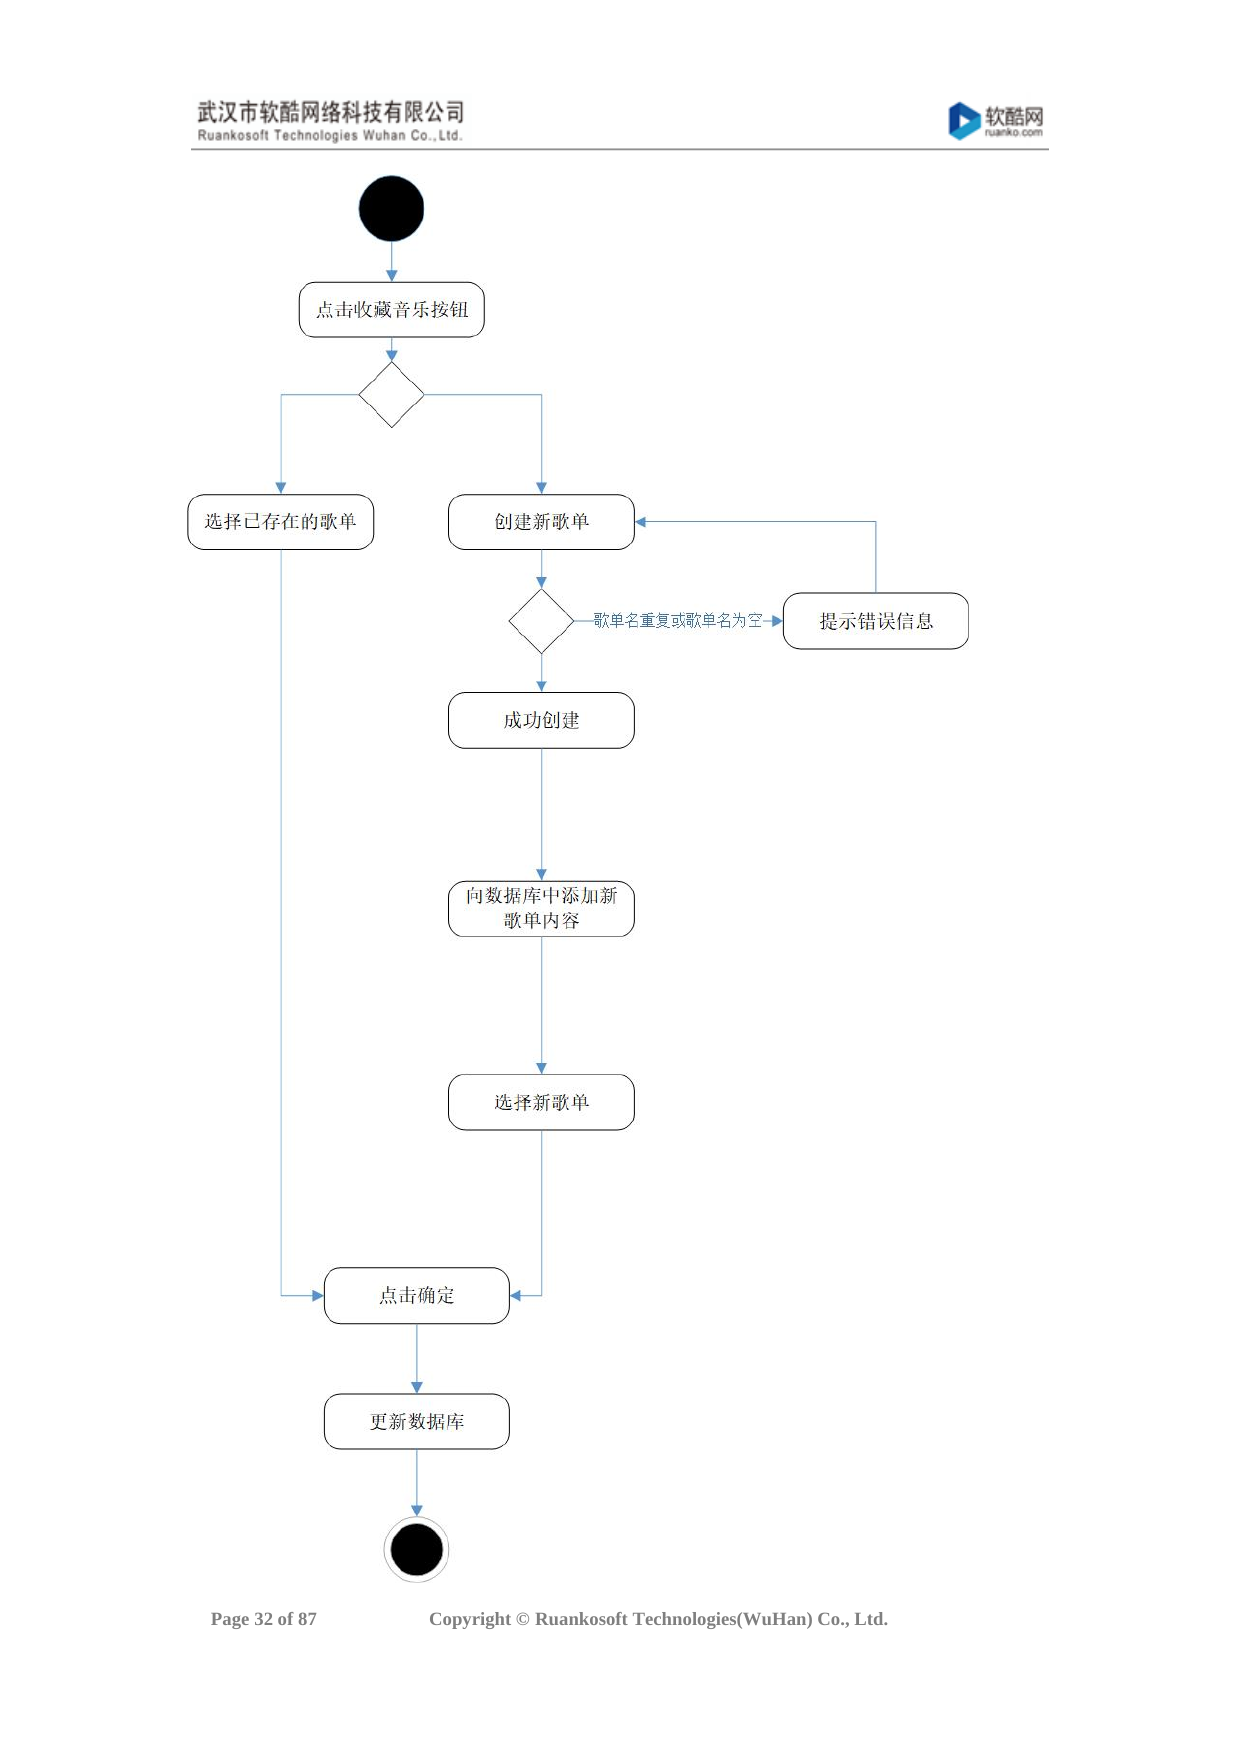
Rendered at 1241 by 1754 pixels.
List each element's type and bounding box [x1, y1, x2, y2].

picture [191, 88, 1049, 152]
picture [187, 174, 969, 1583]
